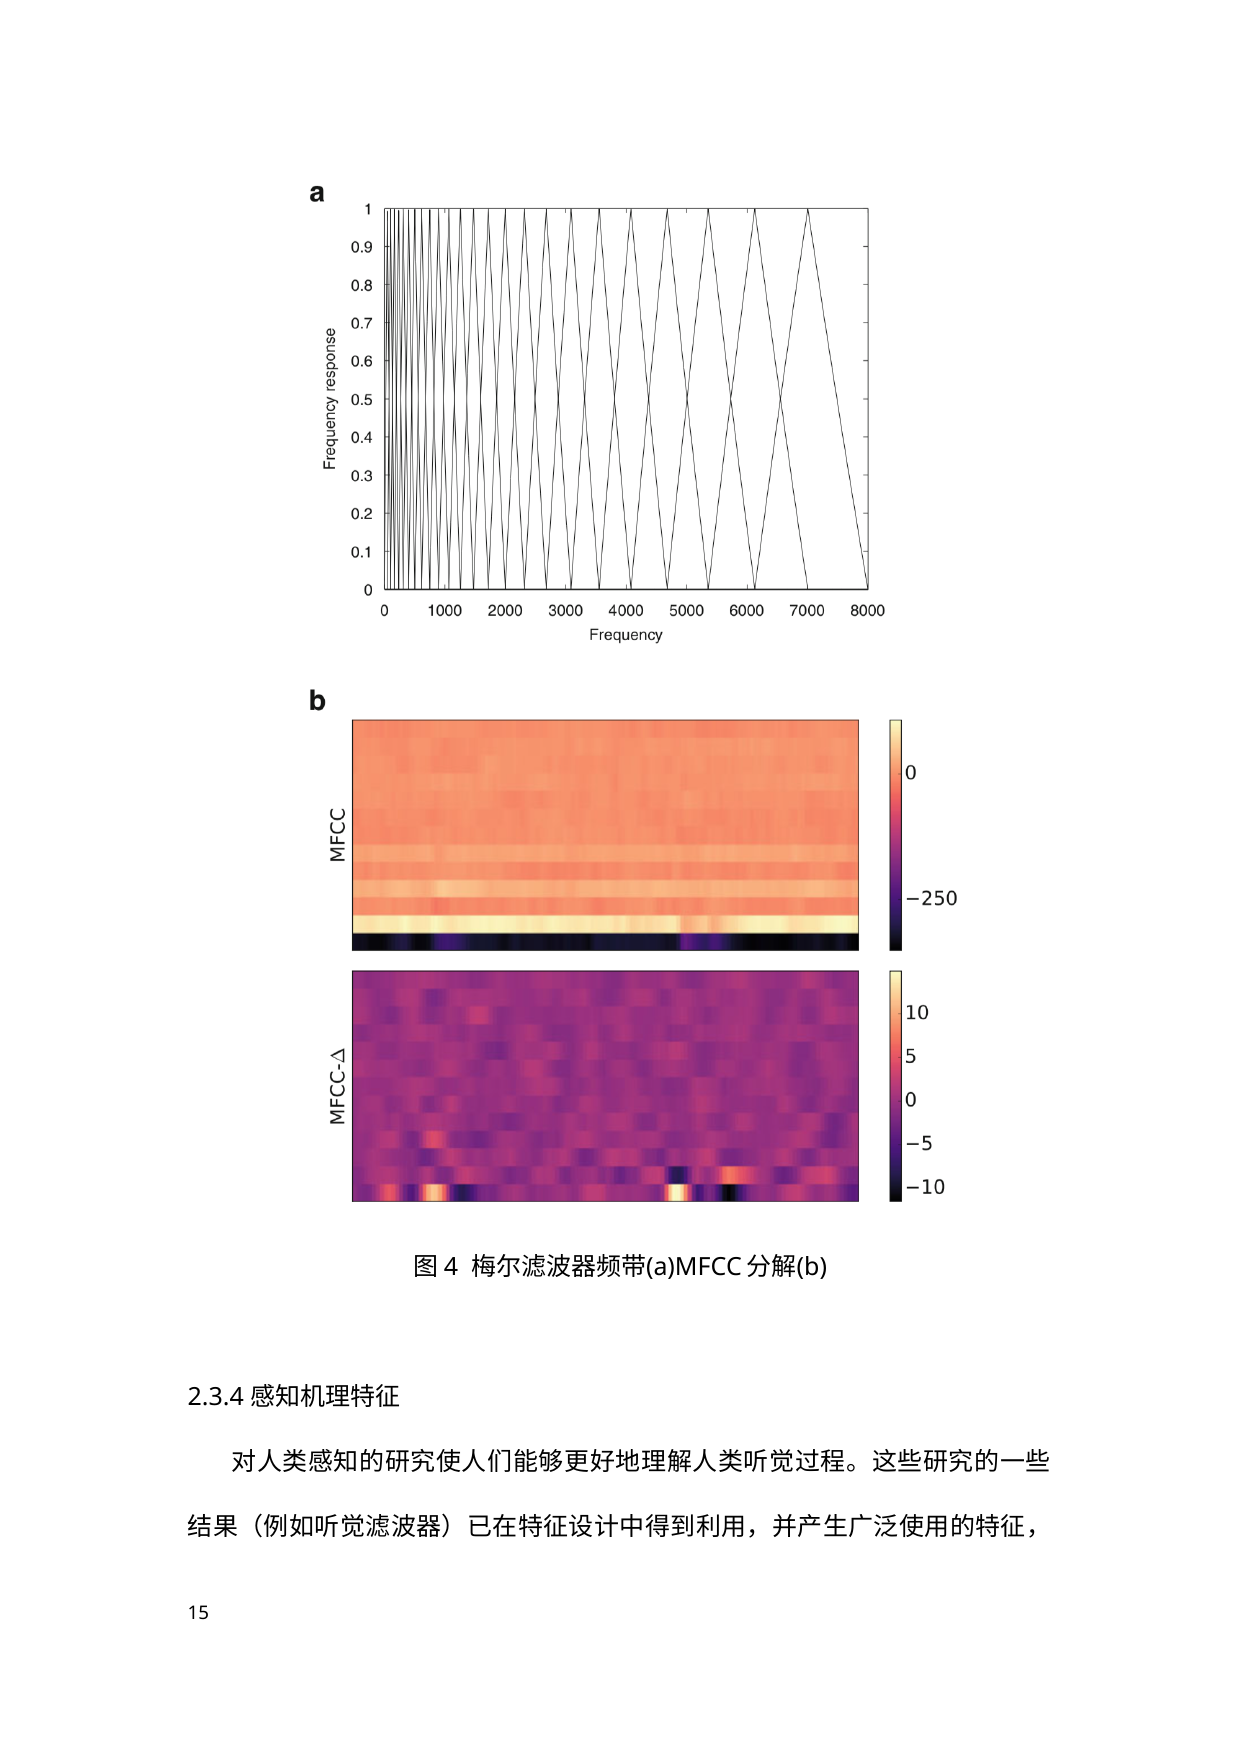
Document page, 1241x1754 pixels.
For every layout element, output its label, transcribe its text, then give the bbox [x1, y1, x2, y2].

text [187, 1427, 1053, 1557]
picture [265, 159, 975, 1211]
text 2.3.4 感知机理特征 [187, 1362, 1053, 1427]
text 图4 梅尔滤波器频带(a)MFCC分解(b) [187, 1232, 1053, 1297]
